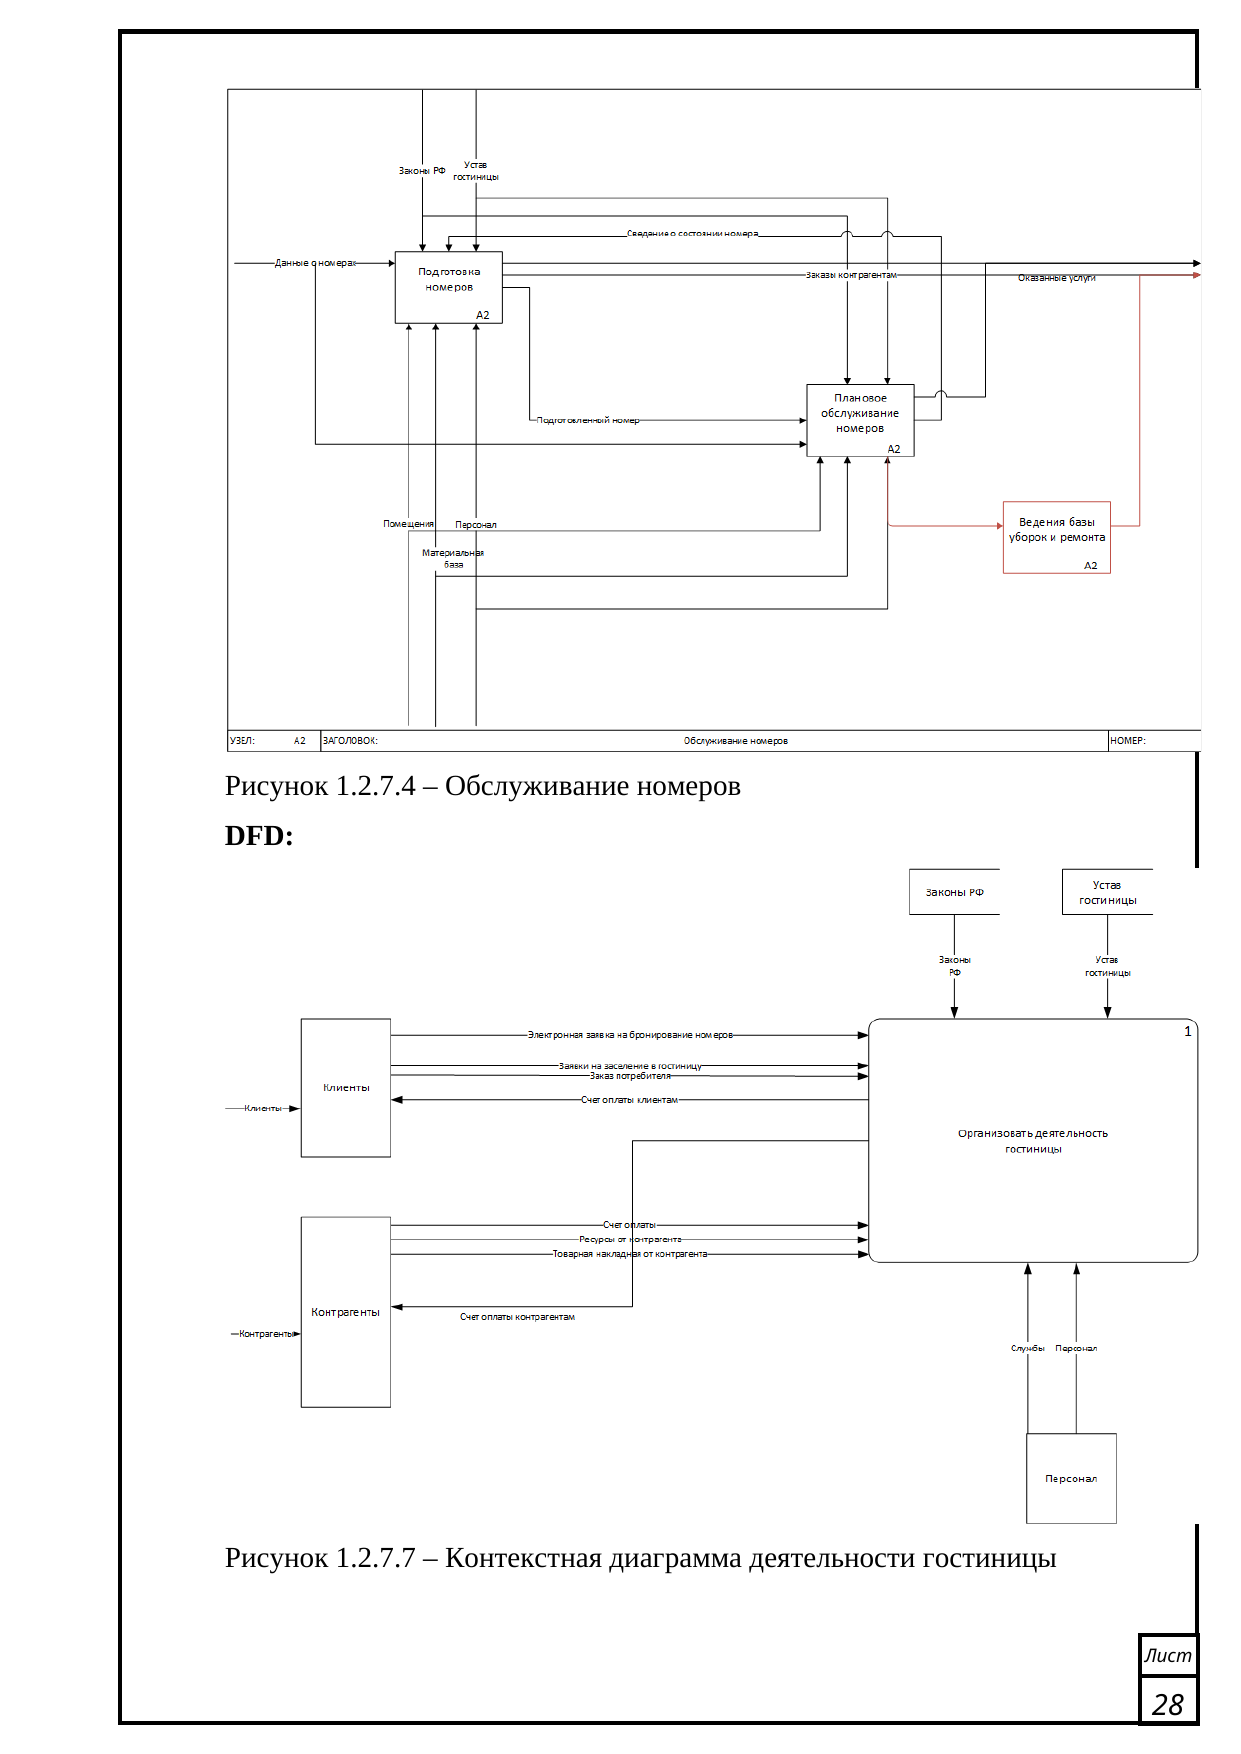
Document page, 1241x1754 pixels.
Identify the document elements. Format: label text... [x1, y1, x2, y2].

picture [224, 868, 1200, 1524]
text DFD: [136, 818, 1178, 852]
text Рисунок 1.2.7.7 – Контекстная диаграмма деятельности гостиницы [136, 1540, 1178, 1573]
picture [224, 88, 1202, 752]
text Рисунок 1.2.7.4 – Обслуживание номеров [136, 768, 1178, 801]
